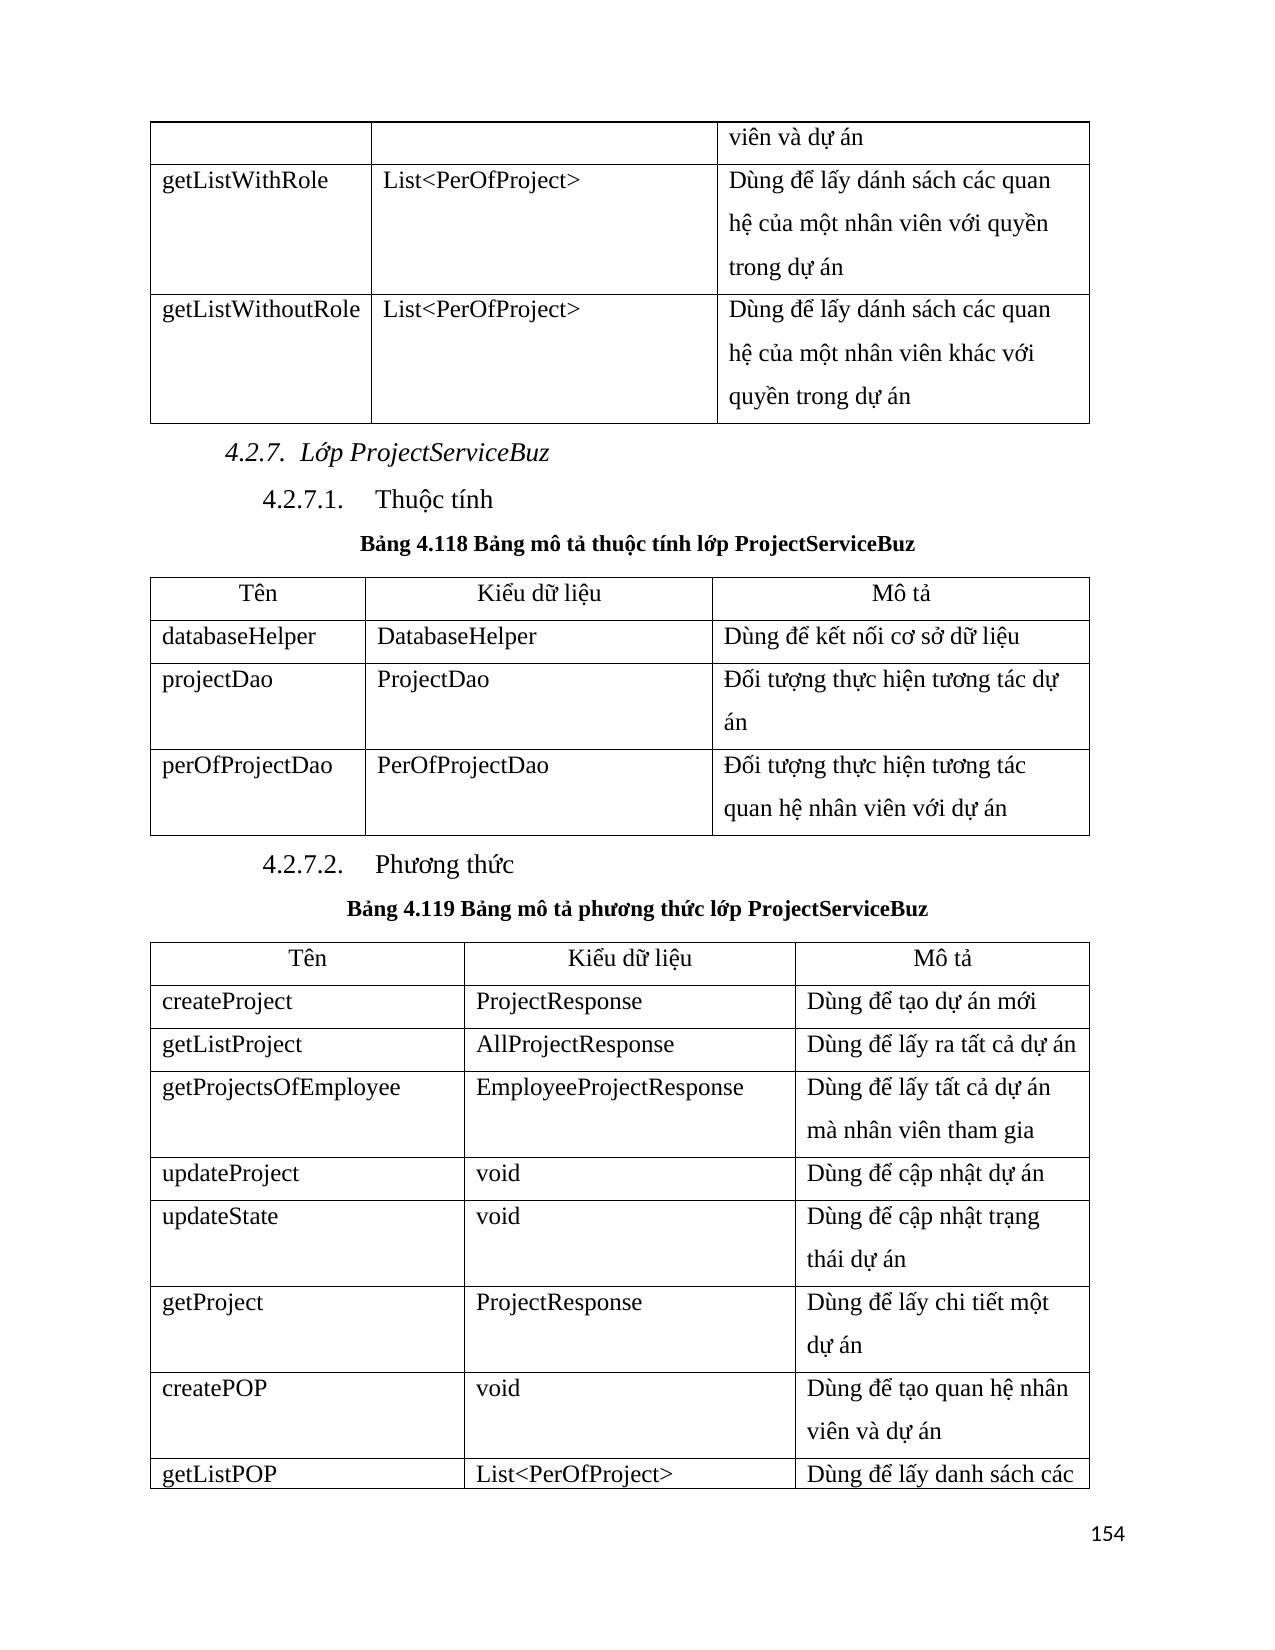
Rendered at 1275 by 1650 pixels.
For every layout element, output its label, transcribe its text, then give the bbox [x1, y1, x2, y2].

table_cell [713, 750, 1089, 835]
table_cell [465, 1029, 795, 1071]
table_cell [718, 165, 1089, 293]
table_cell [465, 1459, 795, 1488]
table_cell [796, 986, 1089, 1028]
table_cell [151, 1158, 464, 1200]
list Thuộc tính [262, 483, 1125, 514]
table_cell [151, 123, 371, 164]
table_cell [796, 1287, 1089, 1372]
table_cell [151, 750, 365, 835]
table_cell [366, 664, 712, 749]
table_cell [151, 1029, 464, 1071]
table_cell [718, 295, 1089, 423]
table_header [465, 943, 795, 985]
list Phương thức [262, 848, 1125, 879]
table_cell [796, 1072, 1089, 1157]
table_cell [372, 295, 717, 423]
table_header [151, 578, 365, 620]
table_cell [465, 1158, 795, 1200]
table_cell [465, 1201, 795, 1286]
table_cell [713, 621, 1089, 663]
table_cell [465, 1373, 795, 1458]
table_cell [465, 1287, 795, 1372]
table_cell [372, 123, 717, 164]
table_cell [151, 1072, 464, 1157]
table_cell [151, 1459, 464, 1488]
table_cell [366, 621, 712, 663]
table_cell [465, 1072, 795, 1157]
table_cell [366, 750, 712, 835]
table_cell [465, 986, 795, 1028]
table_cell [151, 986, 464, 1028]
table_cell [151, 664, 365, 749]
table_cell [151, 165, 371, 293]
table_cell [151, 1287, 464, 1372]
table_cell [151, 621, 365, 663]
list Lớp ProjectServiceBuz [225, 436, 1125, 467]
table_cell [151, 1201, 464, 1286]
text Bảng . Bảng mô tả thuộc tính lớp ProjectServiceBuz [150, 529, 1125, 556]
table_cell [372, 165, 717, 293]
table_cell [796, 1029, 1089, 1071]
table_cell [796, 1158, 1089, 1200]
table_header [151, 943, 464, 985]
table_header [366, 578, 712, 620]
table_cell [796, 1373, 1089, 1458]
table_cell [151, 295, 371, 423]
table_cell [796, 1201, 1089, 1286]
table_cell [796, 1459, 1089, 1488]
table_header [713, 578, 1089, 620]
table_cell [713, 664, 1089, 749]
text Bảng . Bảng mô tả phương thức lớp ProjectServiceBuz [150, 895, 1125, 921]
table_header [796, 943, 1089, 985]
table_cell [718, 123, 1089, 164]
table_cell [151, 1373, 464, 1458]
